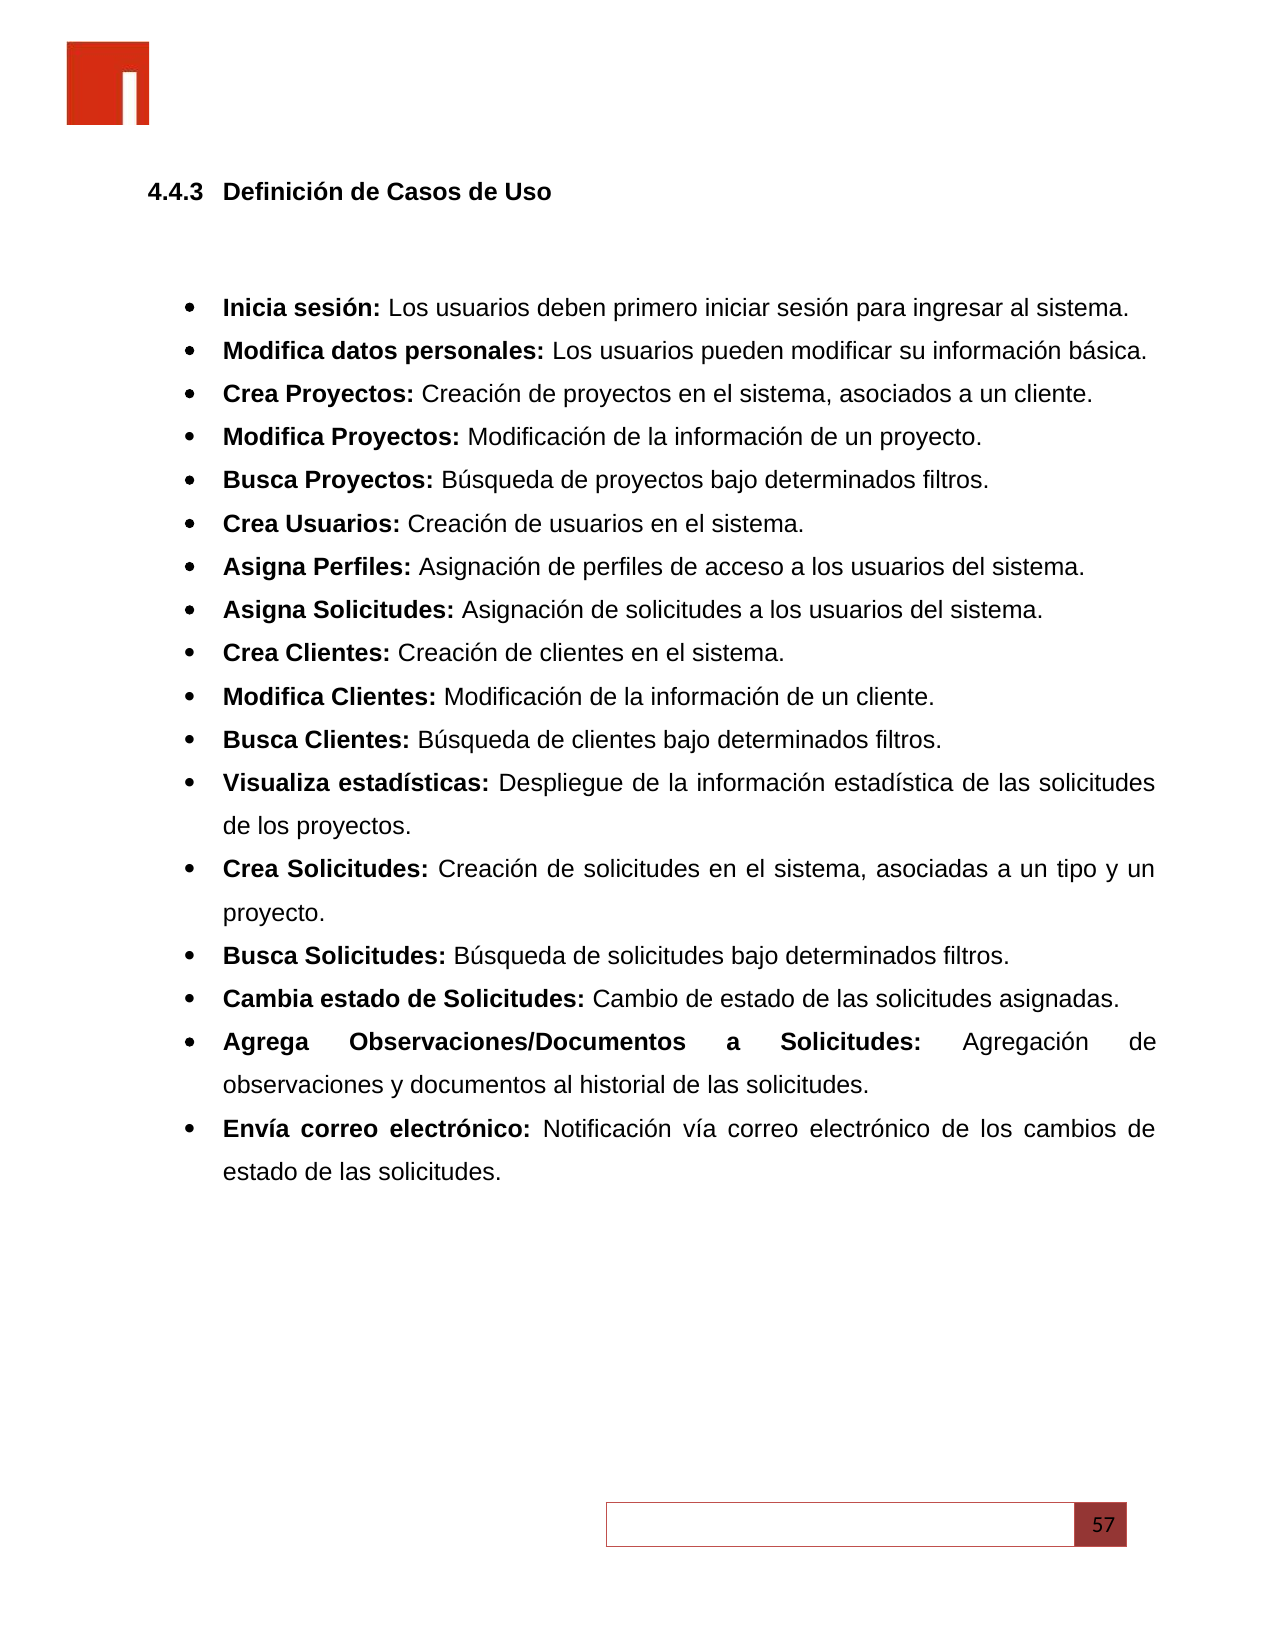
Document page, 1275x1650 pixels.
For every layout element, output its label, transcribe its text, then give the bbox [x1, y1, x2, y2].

list Visualiza estadísticas: Despliegue de la información estadística de las solicitudes de los proyectos. [185, 768, 1157, 840]
list Busca Clientes: Búsqueda de clientes bajo determinados filtros. [185, 725, 1157, 754]
list Crea Solicitudes: Creación de solicitudes en el sistema, asociadas a un tipo y un proyecto. [185, 854, 1157, 926]
list Agrega Observaciones/Documentos a Solicitudes: Agregación de observaciones y documentos al historial de las solicitudes. [185, 1027, 1157, 1099]
list Asigna Perfiles: Asignación de perfiles de acceso a los usuarios del sistema. [185, 552, 1157, 581]
list Modifica datos personales: Los usuarios pueden modificar su información básica. [185, 336, 1157, 365]
list Asigna Solicitudes: Asignación de solicitudes a los usuarios del sistema. [185, 595, 1157, 624]
picture [66, 41, 150, 125]
list Crea Proyectos: Creación de proyectos en el sistema, asociados a un cliente. [185, 379, 1157, 408]
list Modifica Clientes: Modificación de la información de un cliente. [185, 682, 1157, 711]
list Inicia sesión: Los usuarios deben primero iniciar sesión para ingresar al sistema. [185, 293, 1157, 321]
list Busca Proyectos: Búsqueda de proyectos bajo determinados filtros. [185, 466, 1157, 494]
list Busca Solicitudes: Búsqueda de solicitudes bajo determinados filtros. [185, 941, 1157, 970]
list Crea Clientes: Creación de clientes en el sistema. [185, 638, 1157, 667]
subtitle 4.4.3 Definición de Casos de Uso [148, 177, 1157, 206]
list Cambia estado de Solicitudes: Cambio de estado de las solicitudes asignadas. [185, 984, 1157, 1013]
list Modifica Proyectos: Modificación de la información de un proyecto. [185, 422, 1157, 451]
list Envía correo electrónico: Notificación vía correo electrónico de los cambios de estado de las solicitudes. [185, 1114, 1157, 1186]
list Crea Usuarios: Creación de usuarios en el sistema. [185, 509, 1157, 538]
